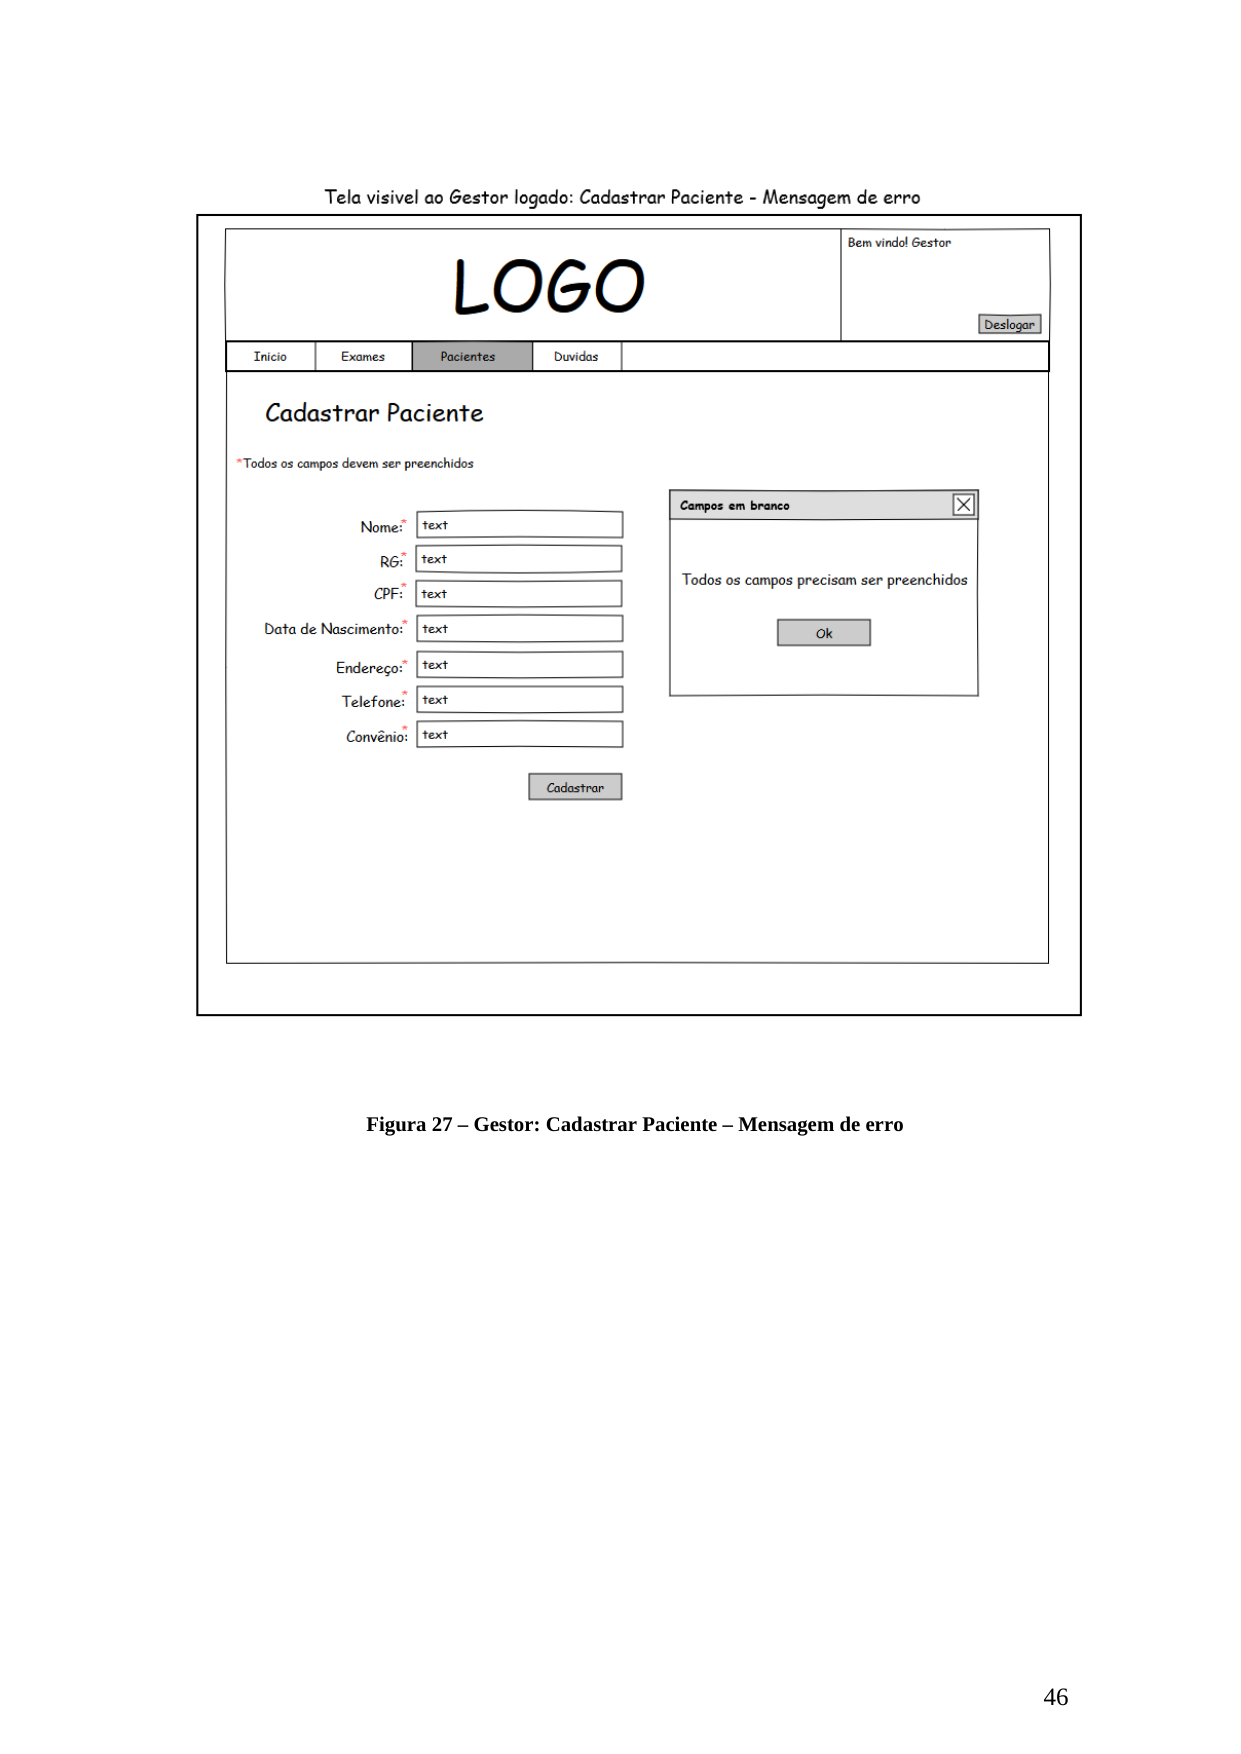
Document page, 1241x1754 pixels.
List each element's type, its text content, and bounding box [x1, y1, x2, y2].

text Figura – Gestor: Cadastrar Paciente – Mensagem de erro [148, 1112, 1122, 1136]
picture [147, 177, 1122, 1085]
